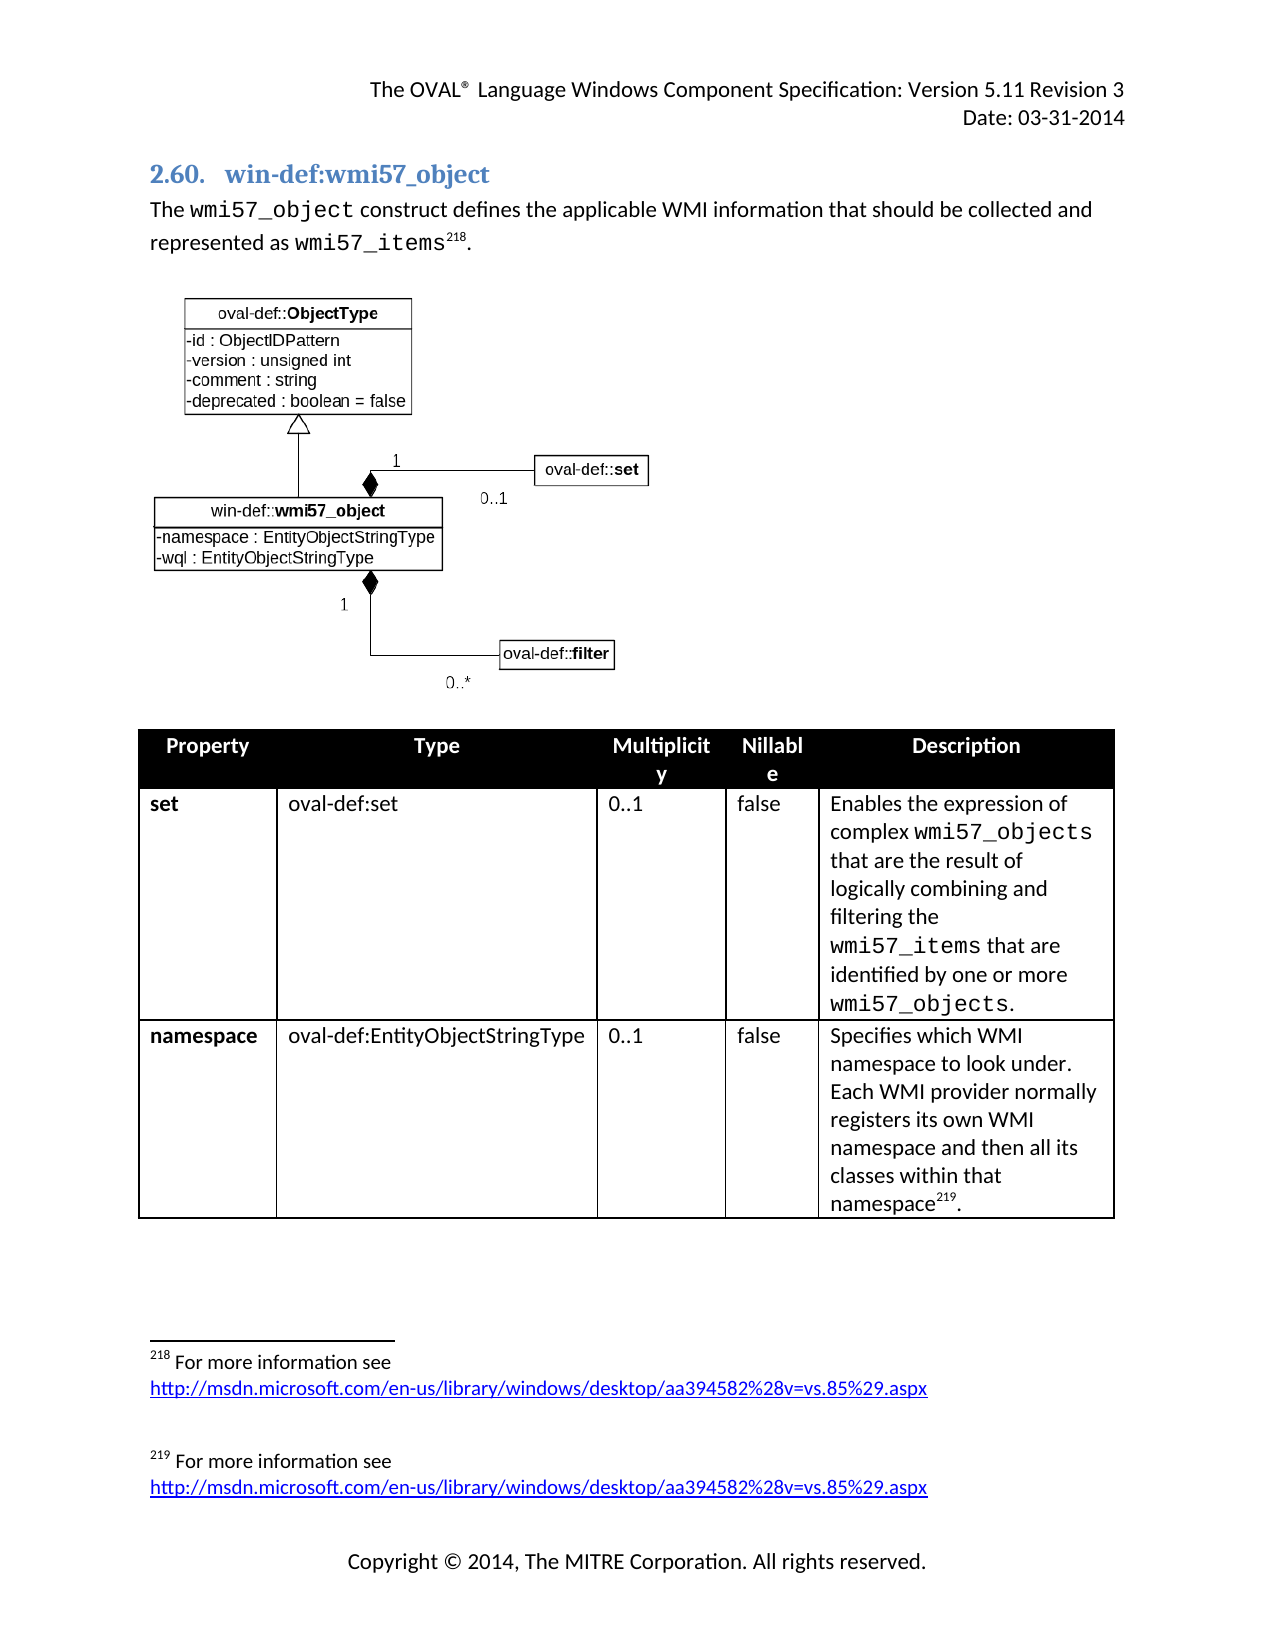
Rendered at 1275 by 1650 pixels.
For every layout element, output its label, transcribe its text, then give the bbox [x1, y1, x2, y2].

subtitle win-def:wmi57_object [150, 159, 1125, 190]
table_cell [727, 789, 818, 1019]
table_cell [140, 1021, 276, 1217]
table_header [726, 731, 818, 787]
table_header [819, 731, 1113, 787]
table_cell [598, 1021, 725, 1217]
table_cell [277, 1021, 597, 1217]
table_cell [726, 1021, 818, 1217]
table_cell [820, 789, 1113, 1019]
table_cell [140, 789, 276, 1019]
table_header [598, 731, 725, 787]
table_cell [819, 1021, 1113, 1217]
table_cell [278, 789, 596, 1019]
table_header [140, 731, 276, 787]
text The wmi57_object construct defines the applicable WMI information that should be collected and represented as wmi57_items. [150, 195, 1125, 257]
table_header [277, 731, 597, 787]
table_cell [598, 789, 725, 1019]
